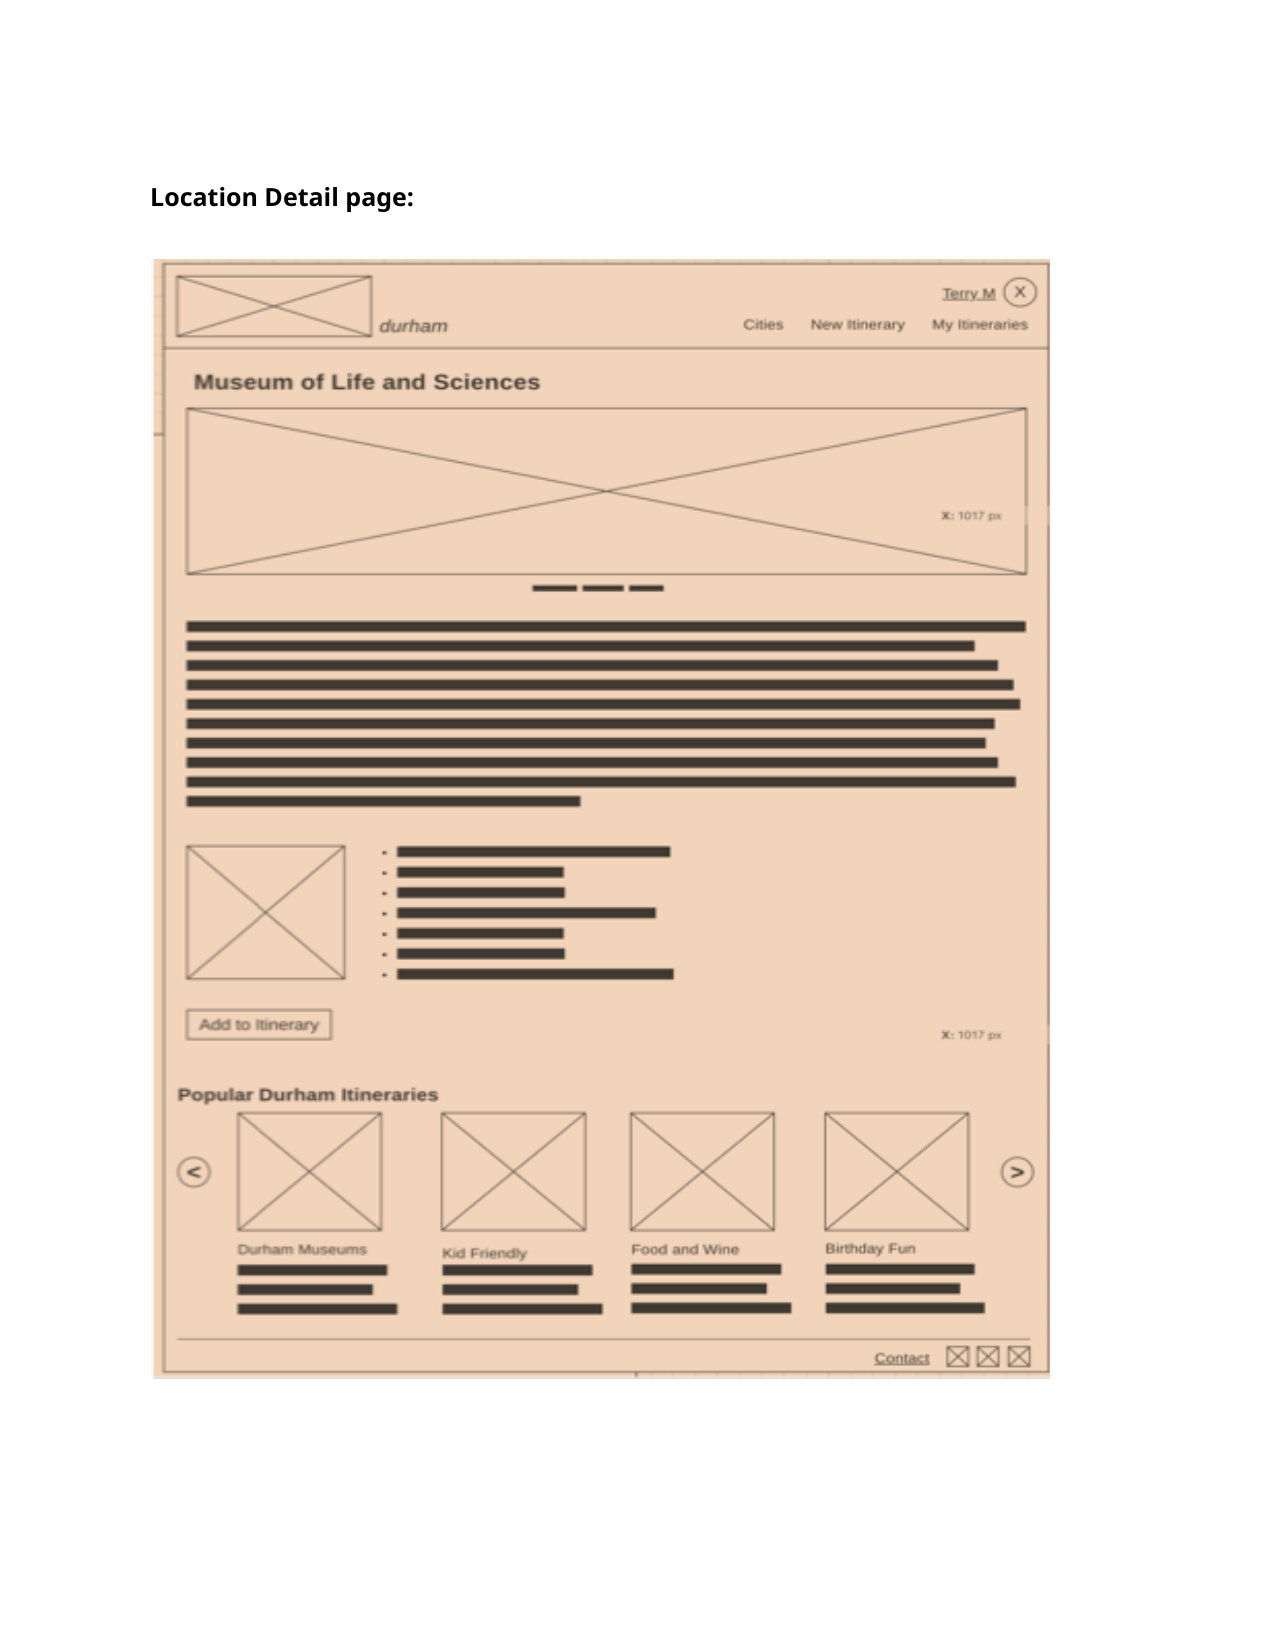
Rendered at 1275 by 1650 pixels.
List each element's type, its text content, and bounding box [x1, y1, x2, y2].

text Location Detail page: [150, 179, 1125, 213]
picture [150, 259, 1050, 1393]
